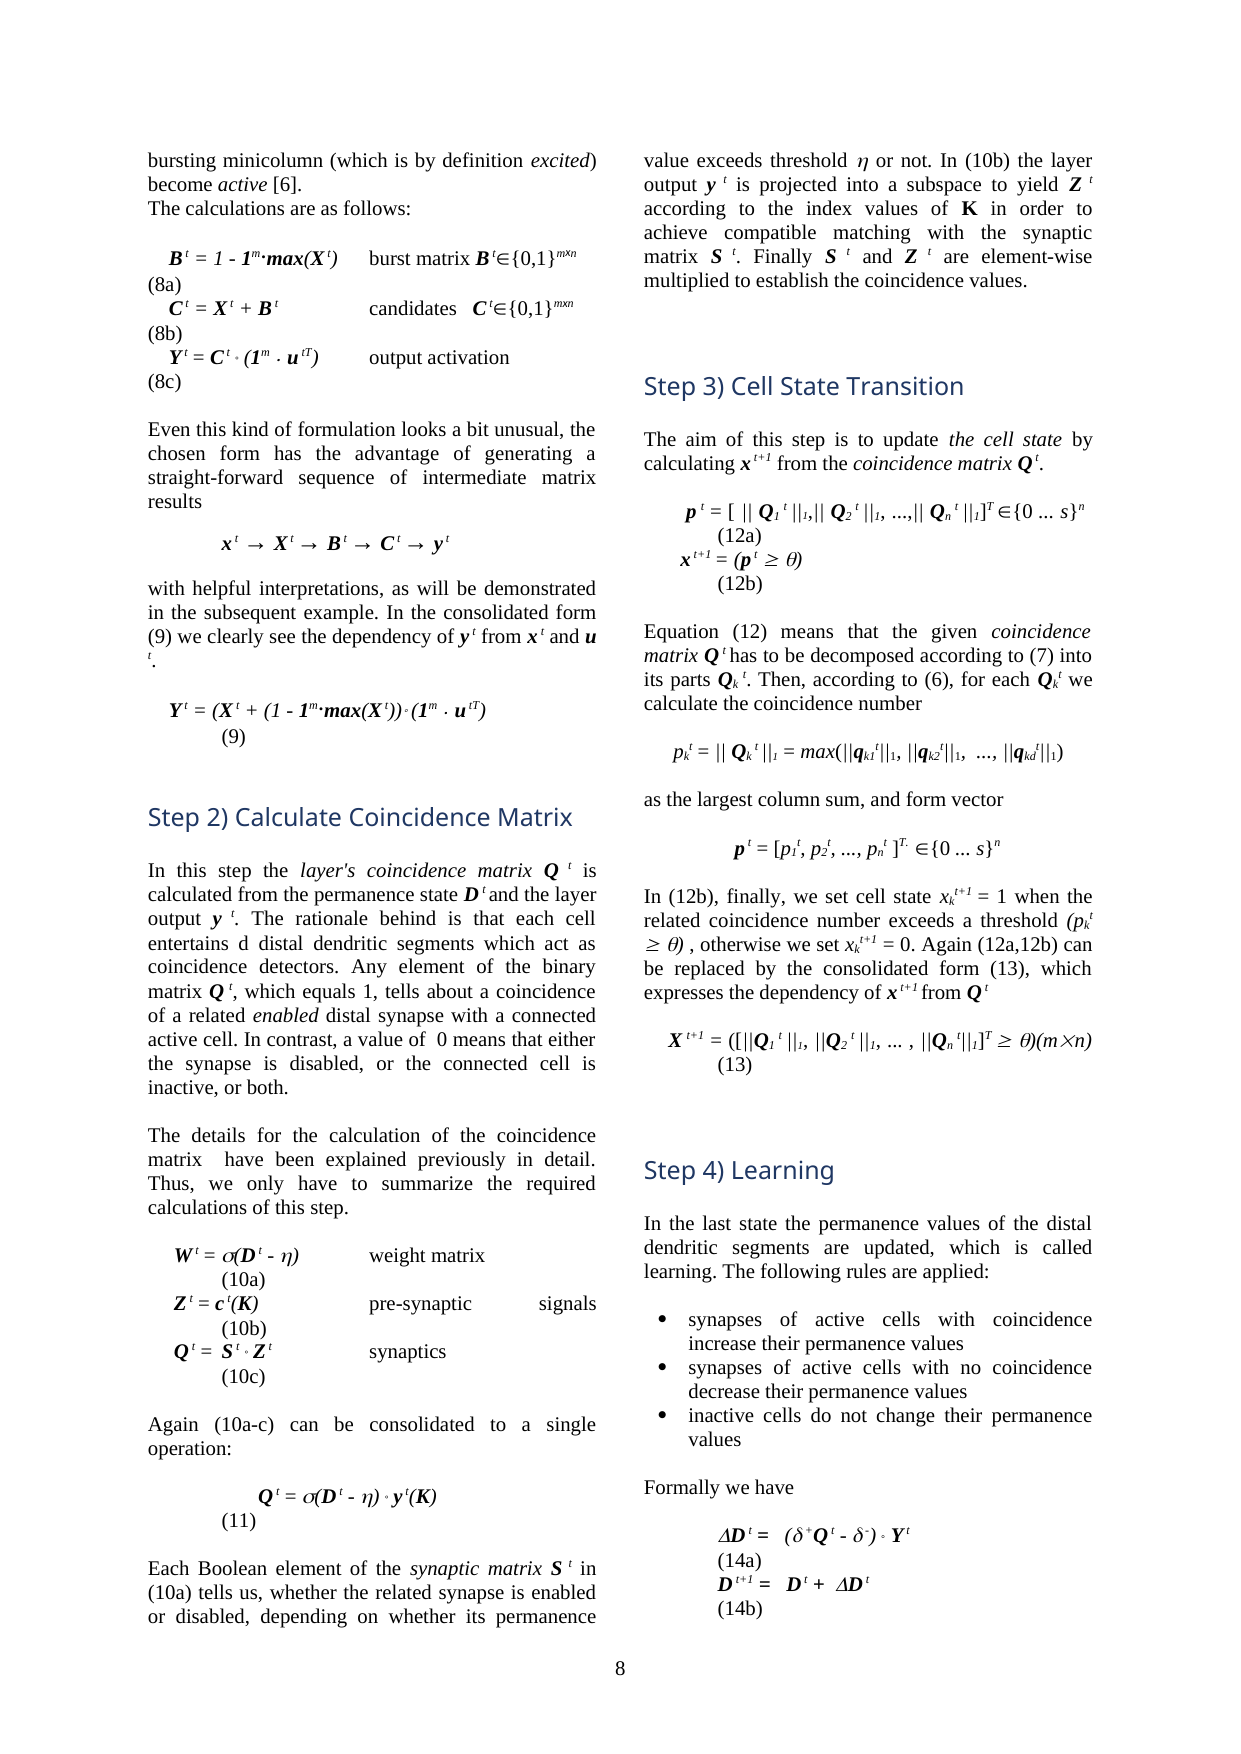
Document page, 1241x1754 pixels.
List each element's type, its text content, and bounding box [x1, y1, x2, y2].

text Again (10a-c) can be consolidated to a single operation: [148, 1412, 596, 1460]
text with helpful interpretations, as will be demonstrated in the subsequent example. In the consolidated form (9) we clearly see the dependency of y t from x t and u t. [148, 576, 596, 672]
text Y t = (X t + (1 - 1mmax(X t))° (1m u tT) (9) [148, 696, 596, 748]
list synapses of active cells with coincidence increase their permanence values [658, 1307, 1093, 1355]
text In (12b), finally, we set cell state xkt+1 = 1 when the related coincidence number exceeds a threshold (pkt ) , otherwise we set xkt+1 = 0. Again (12a,12b) can be replaced by the consolidated form (13), which expresses the dependency of x t+1 from Q t [644, 884, 1093, 1004]
text pkt = || Qk t ||1 = max(||qk1t||1, ||qk2t||1, ..., ||qkdt||1) [644, 739, 1093, 763]
list synapses of active cells with no coincidence decrease their permanence values [658, 1355, 1093, 1403]
text X t+1 = ([||Q1 t ||1, ||Q2 t ||1, ... , ||Qn t||1]T )(mn) (13) [644, 1028, 1093, 1076]
text B t = 1 - 1mmax(X t) burst matrix B tÎ{0,1}mxn (8a) [148, 244, 596, 296]
text Y t = C t ° (1m u tT) output activation (8c) [148, 345, 596, 393]
text In the last state the permanence values of the distal dendritic segments are updated, which is called learning. The following rules are applied: [644, 1211, 1093, 1283]
text The calculations are as follows: [148, 196, 596, 220]
text In this step the layer's coincidence matrix Q t is calculated from the permanence state D t and the layer output y t. The rationale behind is that each cell entertains d distal dendritic segments which act as coincidence detectors. Any element of the binary matrix Q t, which equals 1, tells about a coincidence of a related enabled distal synapse with a connected active cell. In contrast, a value of 0 means that either the synapse is disabled, or the connected cell is inactive, or both. [148, 858, 596, 1099]
text p t = [ || Q1 t ||1,|| Q2 t ||1, ...,|| Qn t ||1]T Î{0 ... s}n (12a) [644, 499, 1093, 547]
text p t = [p1t, p2t, ..., pnt ]T. Î{0 ... s}n [644, 836, 1093, 859]
text Equation (12) means that the given coincidence matrix Q t has to be decomposed according to (7) into its parts Qk t. Then, according to (6), for each Qkt we calculate the coincidence number [644, 619, 1093, 715]
subtitle Step 4) Learning [644, 1152, 1093, 1187]
text Q t = (D t - ) ° y t(K) (11) [148, 1484, 596, 1532]
text Z t = c t(K) pre-synaptic signals (10b) [148, 1291, 596, 1339]
text W t = (D t - ) weight matrix (10a) [148, 1243, 596, 1291]
list inactive cells do not change their permanence values [658, 1403, 1093, 1451]
text Each Boolean element of the synaptic matrix S t in (10a) tells us, whether the related synapse is enabled or disabled, depending on whether its permanence value exceeds threshold or not. In (10b) the layer output y t is projected into a subspace to yield Z t according to the index values of K in order to achieve compatible matching with the synaptic matrix S t. Finally S t and Z t are element-wise multiplied to establish the coincidence values. [644, 148, 1093, 292]
text Formally we have [644, 1475, 1093, 1499]
subtitle Step 3) Cell State Transition [644, 368, 1093, 402]
text D t = ( +Q t - -) ° Y t (14a) [644, 1523, 1093, 1572]
text C t = X t + B t candidates C tÎ{0,1}mxn (8b) [148, 296, 596, 345]
text The details for the calculation of the coincidence matrix have been explained previously in detail. Thus, we only have to summarize the required calculations of this step. [148, 1123, 596, 1219]
text x t+1 = (p t ) (12b) [644, 547, 1093, 595]
text The aim of this step is to update the cell state by calculating x t+1 from the coincidence matrix Q t. [644, 426, 1093, 474]
text Q t = S t ° Z t synaptics (10c) [148, 1339, 596, 1388]
subtitle Step 2) Calculate Coincidence Matrix [148, 800, 596, 834]
text D t+1 = D t +D t (14b) [644, 1572, 1093, 1620]
text Even this kind of formulation looks a bit unusual, the chosen form has the advantage of generating a straight-forward sequence of intermediate matrix results [148, 417, 596, 513]
text x t X t B t C t y t [148, 529, 596, 557]
text as the largest column sum, and form vector [644, 787, 1093, 811]
text Each Boolean element of the synaptic matrix S t in (10a) tells us, whether the related synapse is enabled or disabled, depending on whether its permanence value exceeds threshold or not. In (10b) the layer output y t is projected into a subspace to yield Z t according to the index values of K in order to achieve compatible matching with the synaptic matrix S t. Finally S t and Z t are element-wise multiplied to establish the coincidence values. [148, 1556, 596, 1628]
